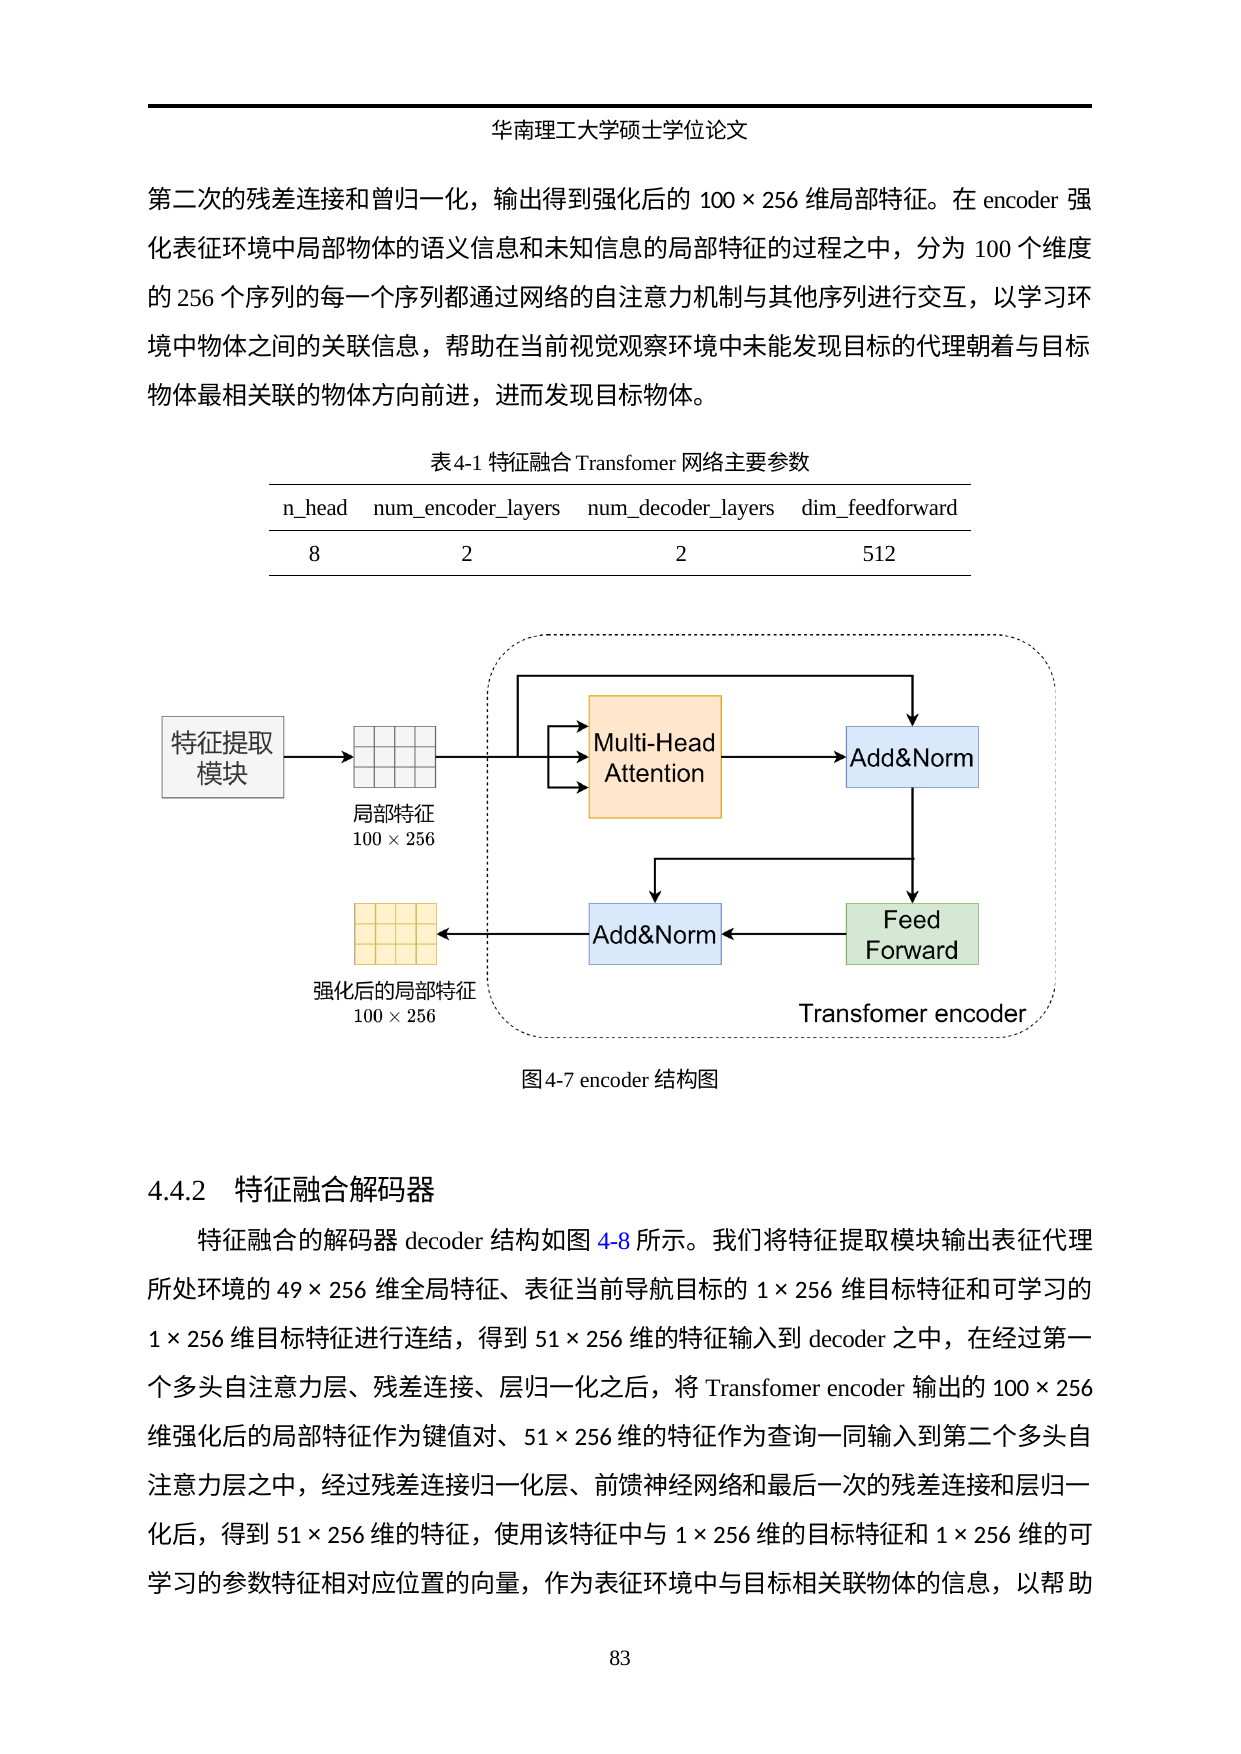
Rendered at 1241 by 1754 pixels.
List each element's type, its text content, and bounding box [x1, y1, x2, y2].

text 表 4-1 特征融合 Transfomer 网络主要参数 [133, 445, 1108, 477]
text 8 2 2 512 [309, 540, 1152, 566]
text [148, 1210, 1093, 1602]
text 华南理工大学硕士学位论文 [133, 74, 1108, 145]
picture [161, 634, 1056, 652]
text 第二次的残差连接和曾归一化，输出得到强化后的 100 × 256 维局部特征。在 encoder 强化表征环境中局部物体的语义信息和未知信息的局部特征的过程之中，分为 100 个维度的 256 个序列的每一个序列都通过网络的自注意力机制与其他序列进行交互，以学习环境中物体之间的关联信息，帮助在当前视觉观察环境中未能发现目标的代理朝着与目标物体最相关联的物体方向前进，进而发现目标物体。 [148, 169, 1093, 414]
list 特征融合解码器 [148, 1166, 1152, 1208]
text n_head num_encoder_layers num_decoder_layers dim_feedforward [133, 494, 1107, 521]
text 图 4-7 encoder 结构图 [133, 652, 1108, 1094]
